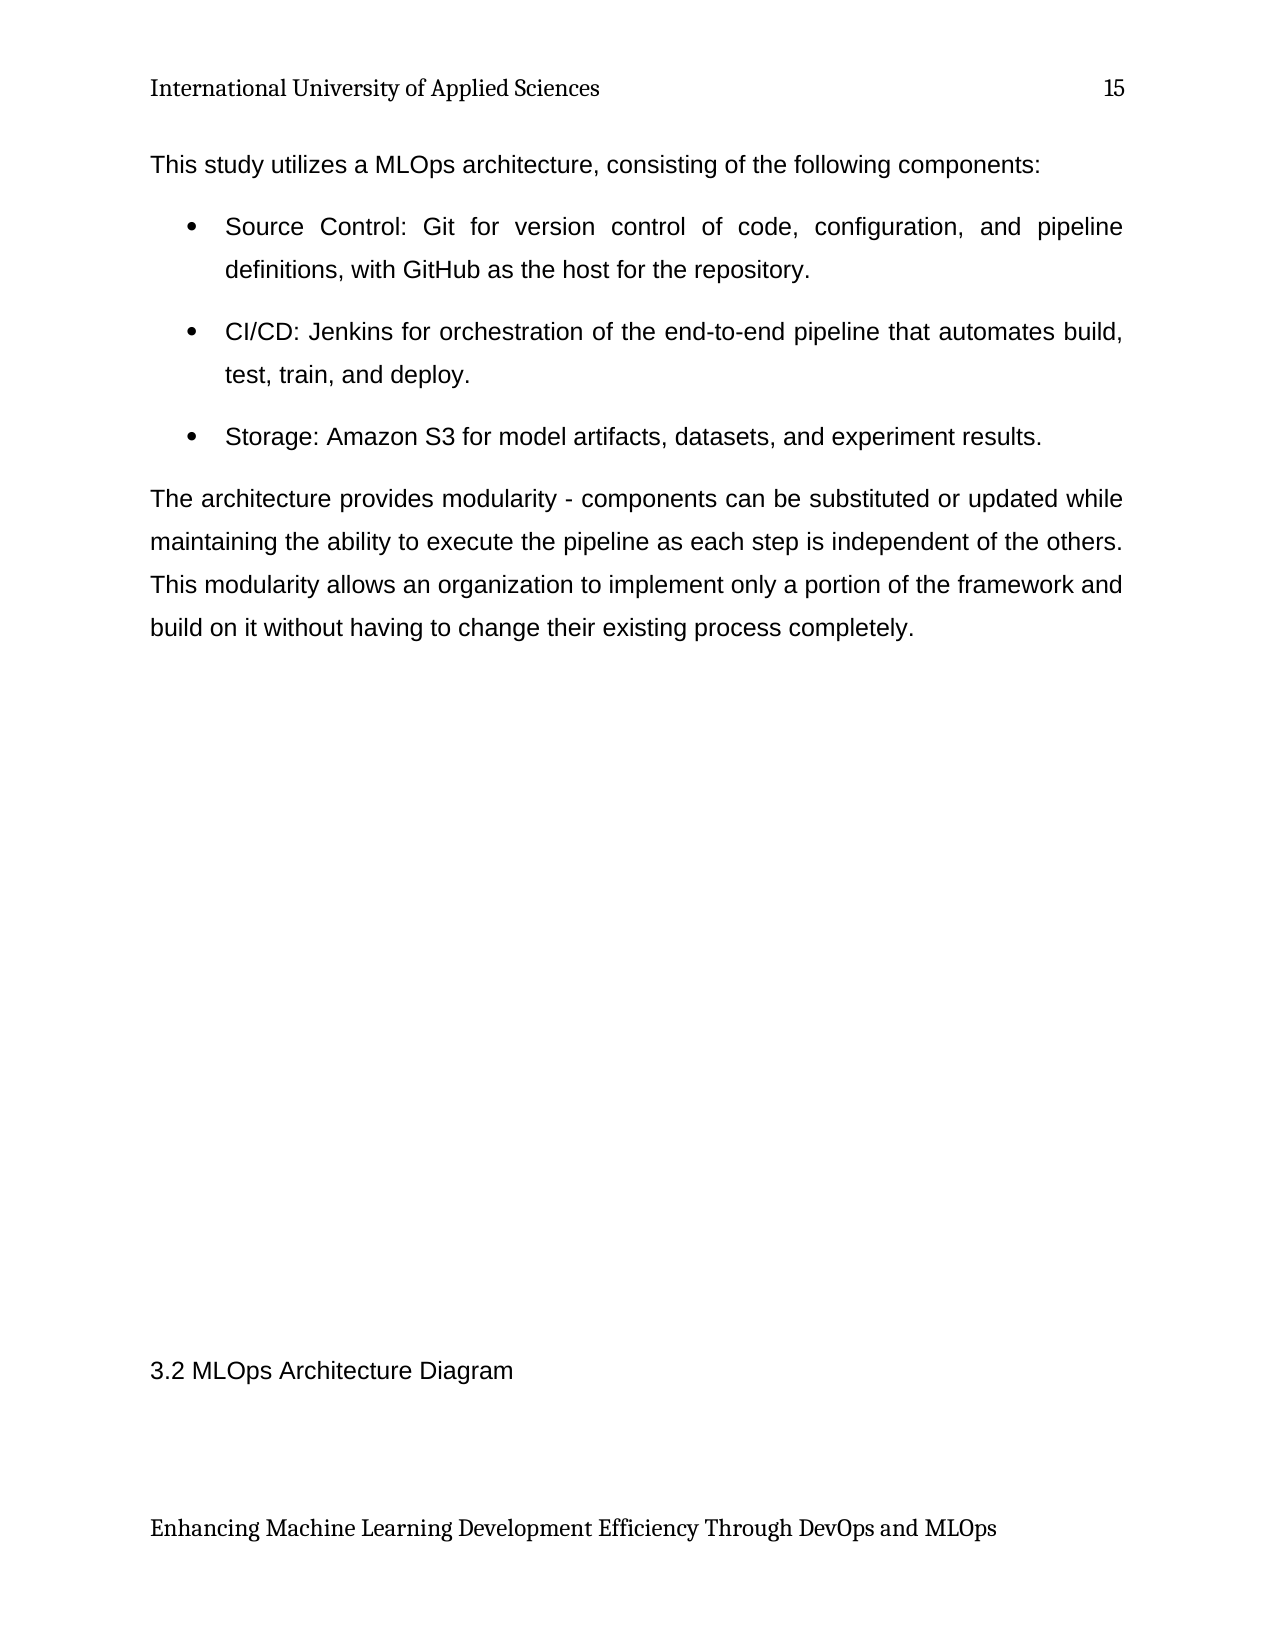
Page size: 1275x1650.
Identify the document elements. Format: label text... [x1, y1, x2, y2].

text 3.2 MLOps Architecture Diagram [150, 1356, 1125, 1385]
text This study utilizes a MLOps architecture, consisting of the following components: [150, 150, 1125, 179]
list Storage: Amazon S3 for model artifacts, datasets, and experiment results. [187, 422, 1125, 451]
text The architecture provides modularity - components can be substituted or updated while maintaining the ability to execute the pipeline as each step is independent of the others. This modularity allows an organization to implement only a portion of the framework and build on it without having to change their existing process completely. [150, 484, 1125, 642]
list Source Control: Git for version control of code, configuration, and pipeline definitions, with GitHub as the host for the repository. [187, 212, 1125, 284]
list CI/CD: Jenkins for orchestration of the end-to-end pipeline that automates build, test, train, and deploy. [187, 317, 1125, 389]
